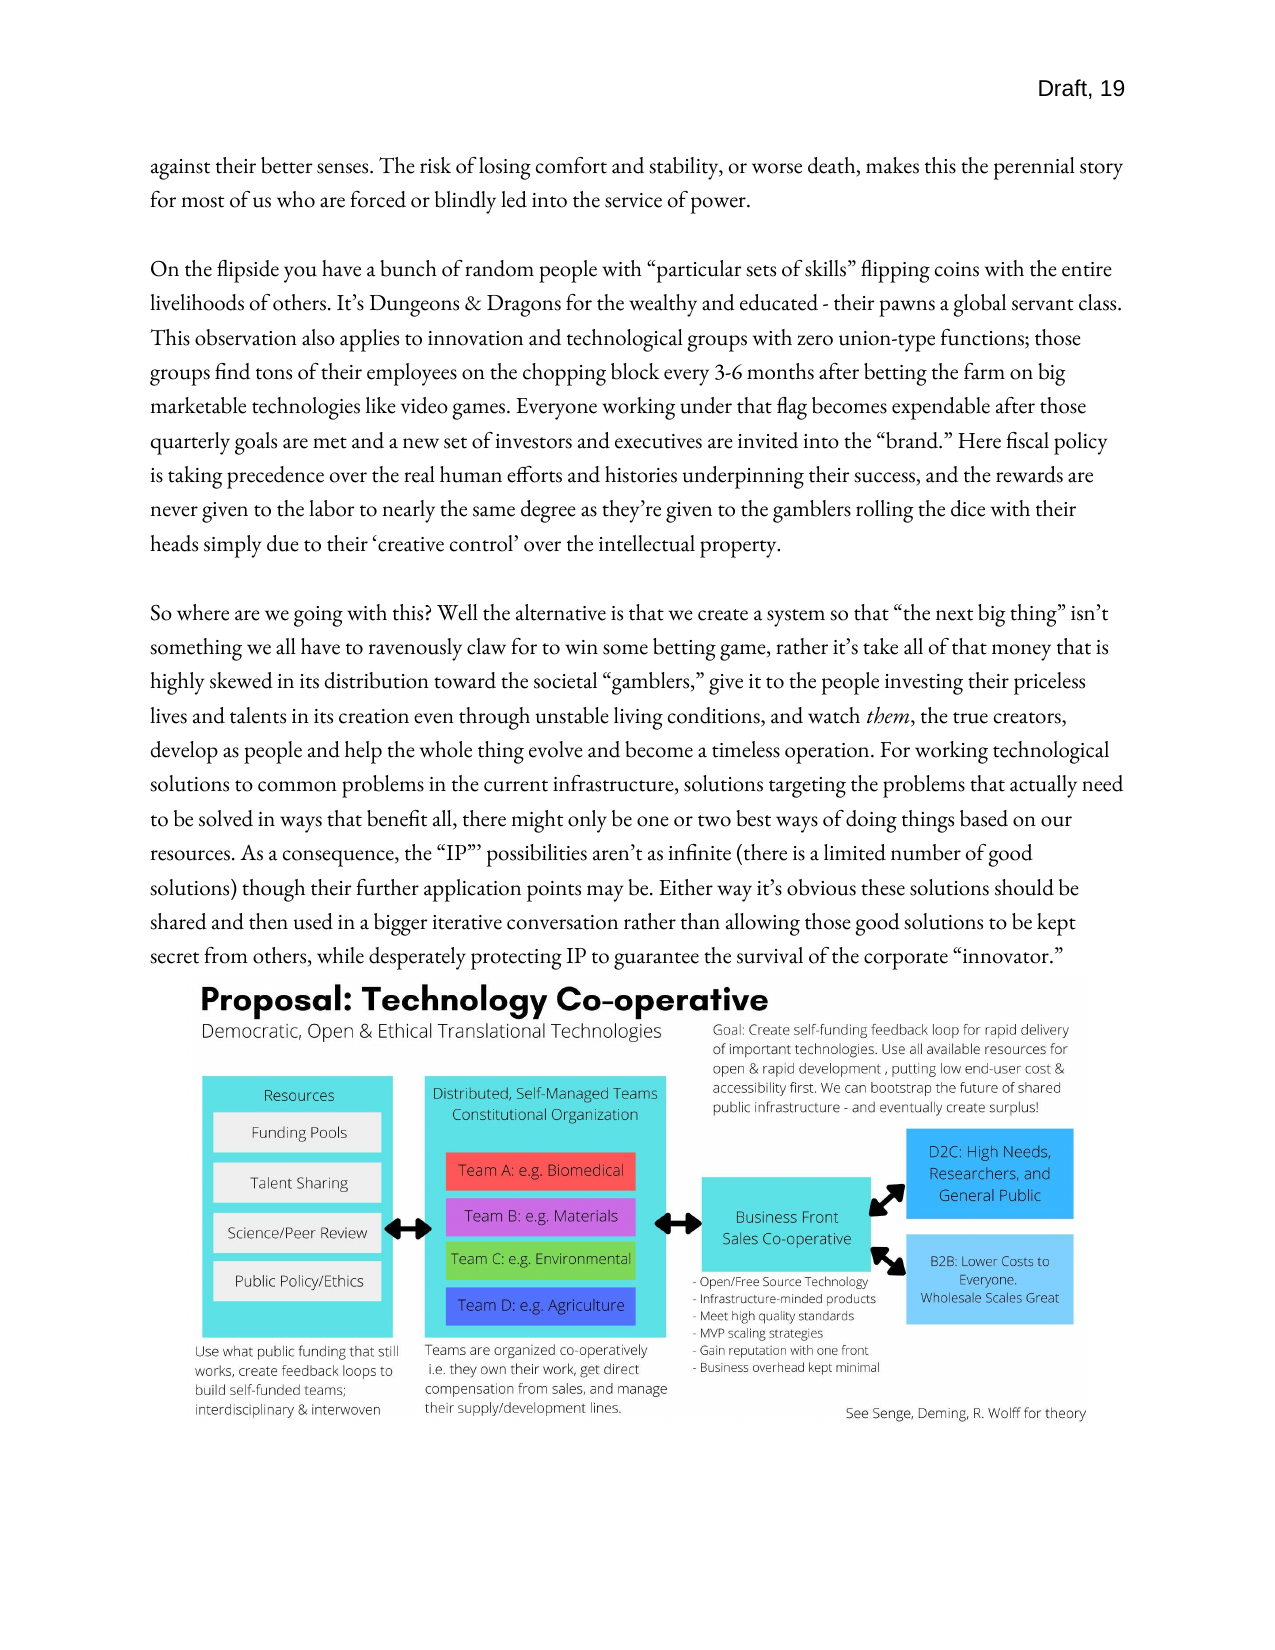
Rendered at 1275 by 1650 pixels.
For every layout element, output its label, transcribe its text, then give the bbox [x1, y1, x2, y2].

text So where are we going with this? Well the alternative is that we create a system so that “the next big thing” isn’t something we all have to ravenously claw for to win some betting game, rather it’s take all of that money that is highly skewed in its distribution toward the societal “gamblers,” give it to the people investing their priceless lives and talents in its creation even through unstable living conditions, and watch them, the true creators, develop as people and help the whole thing evolve and become a timeless operation. For working technological solutions to common problems in the current infrastructure, solutions targeting the problems that actually need to be solved in ways that benefit all, there might only be one or two best ways of doing things based on our resources. As a consequence, the “IP”’ possibilities aren’t as infinite (there is a limited number of good solutions) though their further application points may be. Either way it’s obvious these solutions should be shared and then used in a bigger iterative conversation rather than allowing those good solutions to be kept secret from others, while desperately protecting IP to guarantee the survival of the corporate “innovator.” [150, 597, 1125, 971]
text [150, 150, 1125, 214]
picture [185, 975, 1090, 1423]
text On the flipside you have a bunch of random people with “particular sets of skills” flipping coins with the entire livelihoods of others. It’s Dungeons & Dragons for the wealthy and educated - their pawns a global servant class. This observation also applies to innovation and technological groups with zero union-type functions; those groups find tons of their employees on the chopping block every 3-6 months after betting the farm on big marketable technologies like video games. Everyone working under that flag becomes expendable after those quarterly goals are met and a new set of investors and executives are invited into the “brand.” Here fiscal policy is taking precedence over the real human efforts and histories underpinning their success, and the rewards are never given to the labor to nearly the same degree as they’re given to the gamblers rolling the dice with their heads simply due to their ‘creative control’ over the intellectual property. [150, 253, 1125, 558]
